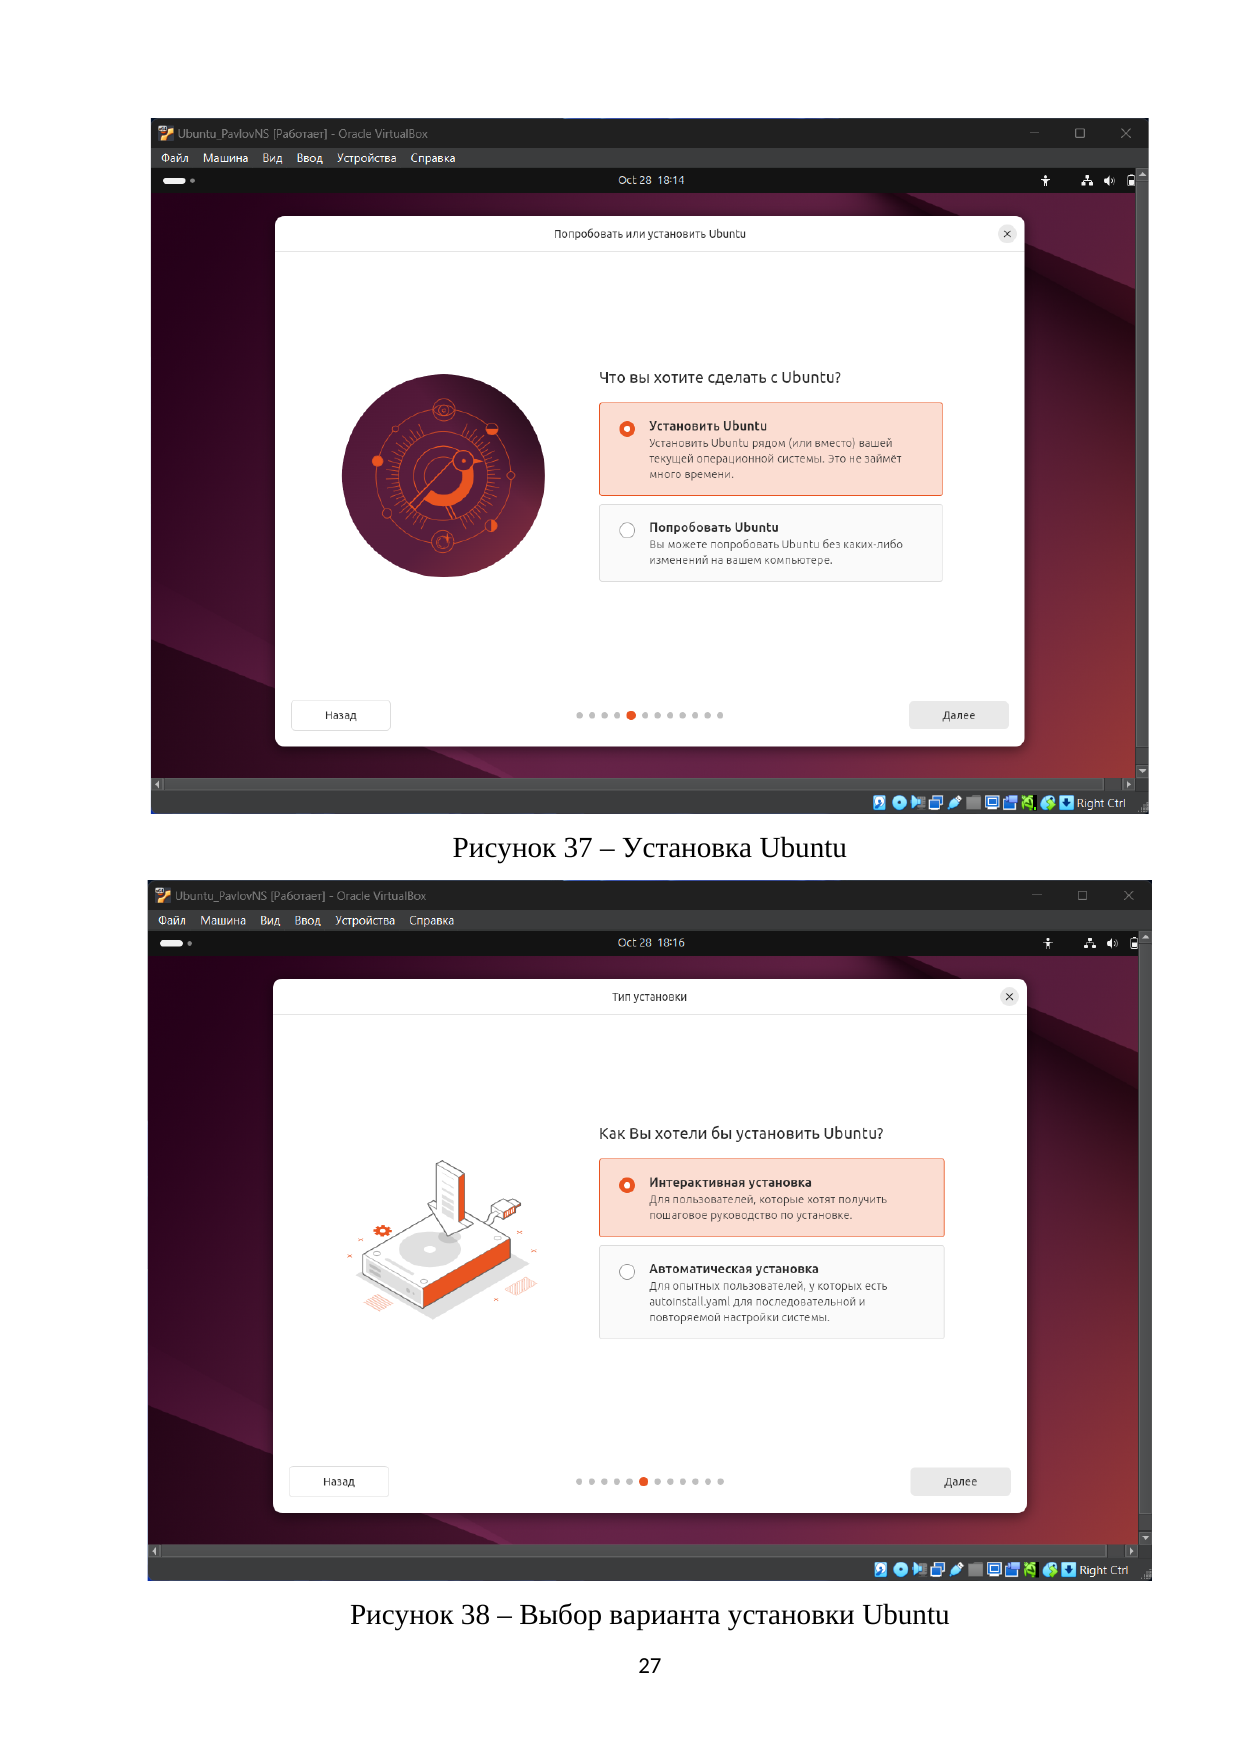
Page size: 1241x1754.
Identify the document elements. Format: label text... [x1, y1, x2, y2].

picture [150, 118, 1149, 814]
text Рисунок 38 – Выбор варианта установки Ubuntu [148, 1597, 1152, 1631]
text Рисунок 37 – Установка Ubuntu [148, 830, 1152, 864]
picture [147, 880, 1152, 1581]
